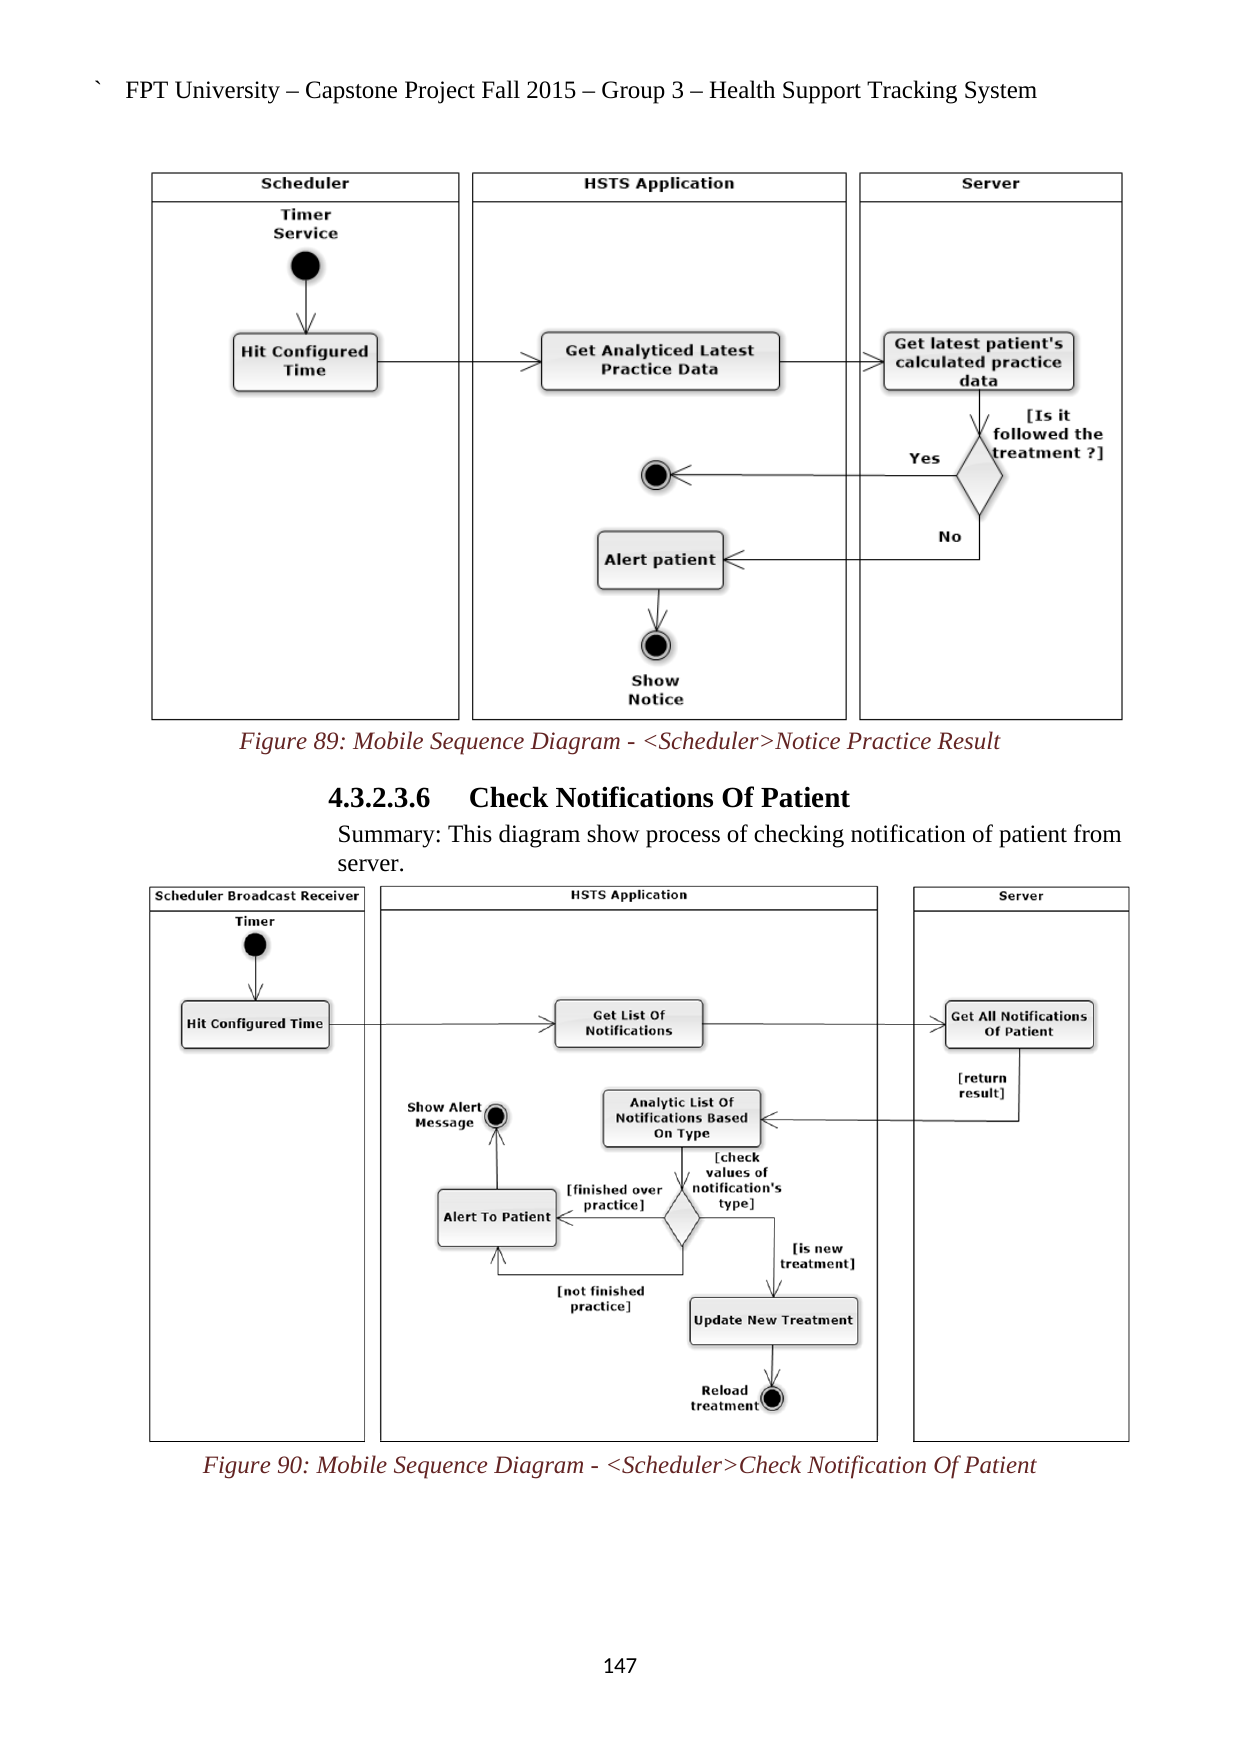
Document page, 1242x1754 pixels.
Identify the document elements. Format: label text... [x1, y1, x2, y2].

text Summary: This diagram show process of checking notification of patient from server. [337, 819, 1146, 877]
text Figure 90: Mobile Sequence Diagram - <Scheduler>Check Notification Of Patient [94, 1450, 1146, 1479]
picture [140, 162, 1133, 726]
picture [140, 877, 1137, 1450]
subtitle Check Notifications Of Patient [328, 780, 1146, 813]
text Figure 89: Mobile Sequence Diagram - <Scheduler>Notice Practice Result [94, 726, 1146, 755]
